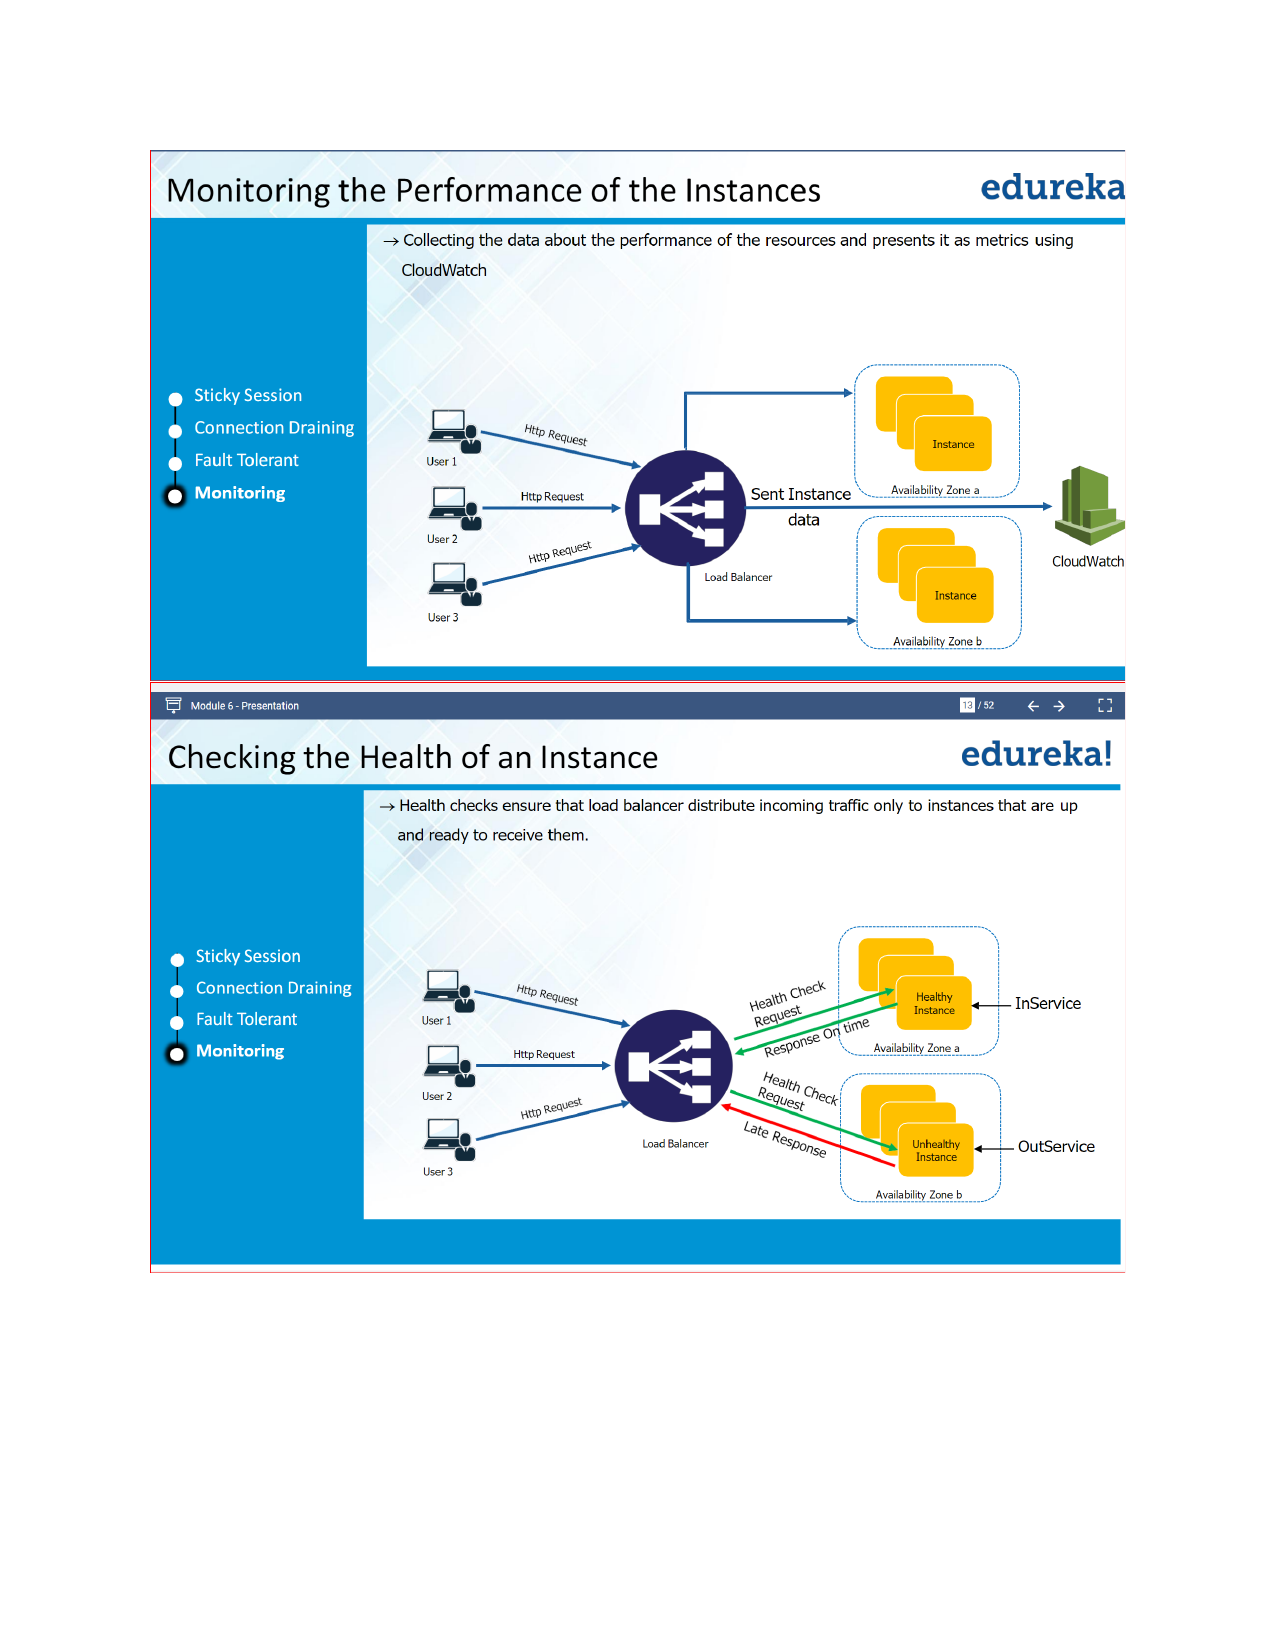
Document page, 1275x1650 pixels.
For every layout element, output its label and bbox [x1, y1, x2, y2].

picture [168, 1045, 185, 1063]
picture [150, 682, 1125, 1273]
picture [206, 1045, 210, 1056]
picture [277, 491, 284, 501]
picture [166, 487, 184, 505]
picture [367, 225, 1125, 666]
picture [171, 986, 183, 997]
picture [205, 487, 209, 498]
picture [169, 425, 181, 438]
picture [198, 1013, 203, 1024]
picture [276, 1052, 283, 1059]
picture [150, 150, 1125, 217]
picture [169, 393, 182, 406]
picture [268, 491, 274, 498]
picture [196, 487, 205, 498]
picture [224, 1049, 231, 1056]
picture [198, 1045, 202, 1056]
picture [171, 954, 183, 966]
picture [169, 458, 181, 470]
picture [171, 1017, 183, 1029]
